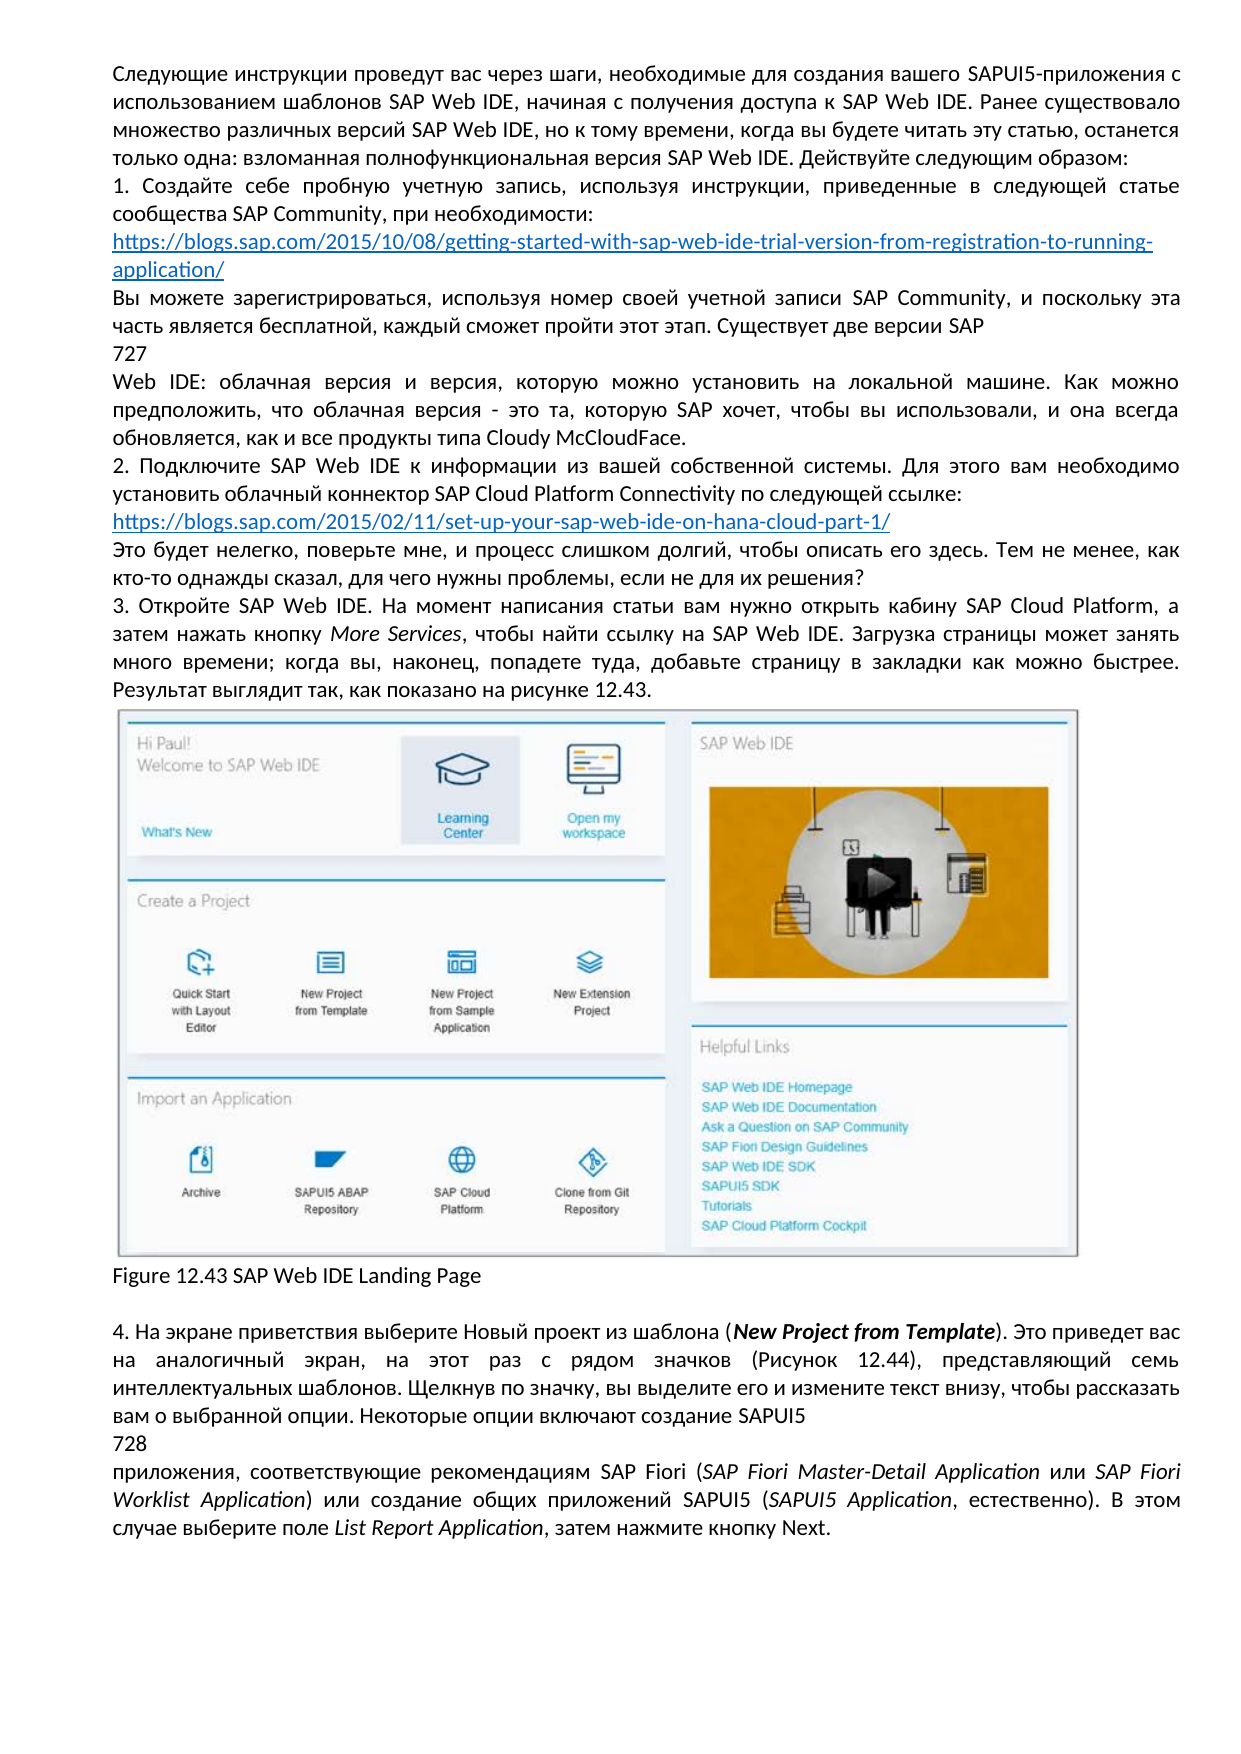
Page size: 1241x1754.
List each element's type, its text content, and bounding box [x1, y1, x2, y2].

text https://blogs.sap.com/2015/02/11/set-up-your-sap-web-ide-on-hana-cloud-part-1/ [112, 507, 1181, 535]
text Web IDE: облачная версия и версия, которую можно установить на локальной машине. Как можно предположить, что облачная версия - это та, которую SAP хочет, чтобы вы использовали, и она всегда обновляется, как и все продукты типа Cloudy McCloudFace. [112, 367, 1181, 451]
text приложения, соответствующие рекомендациям SAP Fiori (SAP Fiori Master-Detail Application или SAP Fiori Worklist Application) или создание общих приложений SAPUI5 (SAPUI5 Application, естественно). В этом случае выберите поле List Report Application, затем нажмите кнопку Next. [112, 1457, 1181, 1542]
text https://blogs.sap.com/2015/10/08/getting-started-with-sap-web-ide-trial-version-from-registration-to-running-application/ [112, 227, 1181, 283]
text Следующие инструкции проведут вас через шаги, необходимые для создания вашего SAPUI5-приложения с использованием шаблонов SAP Web IDE, начиная с получения доступа к SAP Web IDE. Ранее существовало множество различных версий SAP Web IDE, но к тому времени, когда вы будете читать эту статью, останется только одна: взломанная полнофункциональная версия SAP Web IDE. Действуйте следующим образом: [112, 59, 1181, 171]
text 728 [112, 1429, 1181, 1457]
text Вы можете зарегистрироваться, используя номер своей учетной записи SAP Community, и поскольку эта часть является бесплатной, каждый сможет пройти этот этап. Существует две версии SAP [112, 283, 1181, 339]
picture [112, 703, 1087, 1262]
text Это будет нелегко, поверьте мне, и процесс слишком долгий, чтобы описать его здесь. Тем не менее, как кто-то однажды сказал, для чего нужны проблемы, если не для их решения? [112, 535, 1181, 591]
text Figure 12.43 SAP Web IDE Landing Page [112, 1261, 1181, 1289]
text 727 [112, 339, 1181, 367]
text 2. Подключите SAP Web IDE к информации из вашей собственной системы. Для этого вам необходимо установить облачный коннектор SAP Cloud Platform Connectivity по следующей ссылке: [112, 451, 1181, 507]
text 4. На экране приветствия выберите Новый проект из шаблона (New Project from Template). Это приведет вас на аналогичный экран, на этот раз с рядом значков (Рисунок 12.44), представляющий семь интеллектуальных шаблонов. Щелкнув по значку, вы выделите его и измените текст внизу, чтобы рассказать вам о выбранной опции. Некоторые опции включают создание SAPUI5 [112, 1317, 1181, 1429]
text 1. Создайте себе пробную учетную запись, используя инструкции, приведенные в следующей статье сообщества SAP Community, при необходимости: [112, 171, 1181, 227]
text 3. Откройте SAP Web IDE. На момент написания статьи вам нужно открыть кабину SAP Cloud Platform, а затем нажать кнопку More Services, чтобы найти ссылку на SAP Web IDE. Загрузка страницы может занять много времени; когда вы, наконец, попадете туда, добавьте страницу в закладки как можно быстрее. Результат выглядит так, как показано на рисунке 12.43. [112, 591, 1181, 703]
